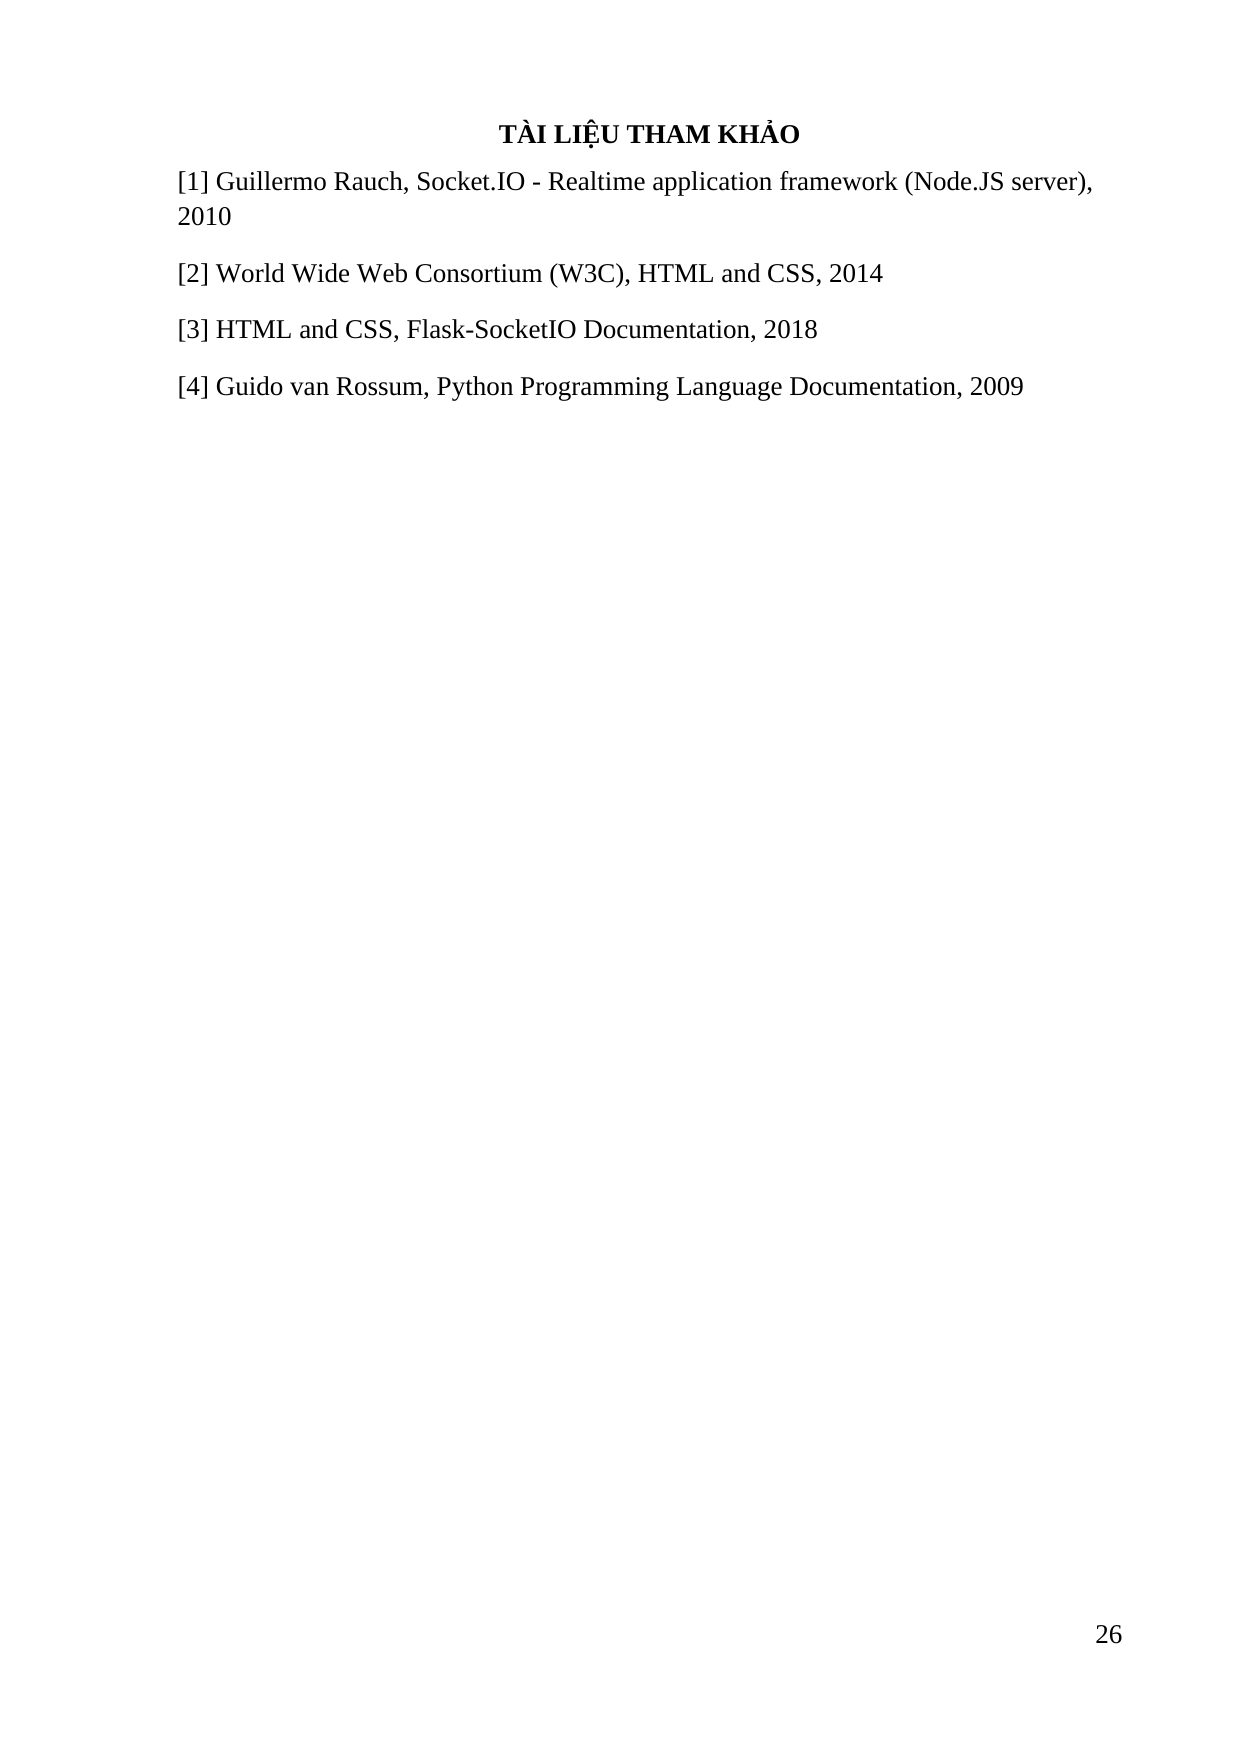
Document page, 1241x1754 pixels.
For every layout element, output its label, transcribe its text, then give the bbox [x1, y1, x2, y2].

text [4] Guido van Rossum, Python Programming Language Documentation, 2009 [177, 370, 1122, 401]
text TÀI LIỆU THAM KHẢO [177, 118, 1122, 149]
text [3] HTML and CSS, Flask-SocketIO Documentation, 2018 [177, 314, 1122, 345]
text [2] World Wide Web Consortium (W3C), HTML and CSS, 2014 [177, 257, 1122, 288]
text [1] Guillermo Rauch, Socket.IO - Realtime application framework (Node.JS server), 2010 [177, 165, 1122, 232]
